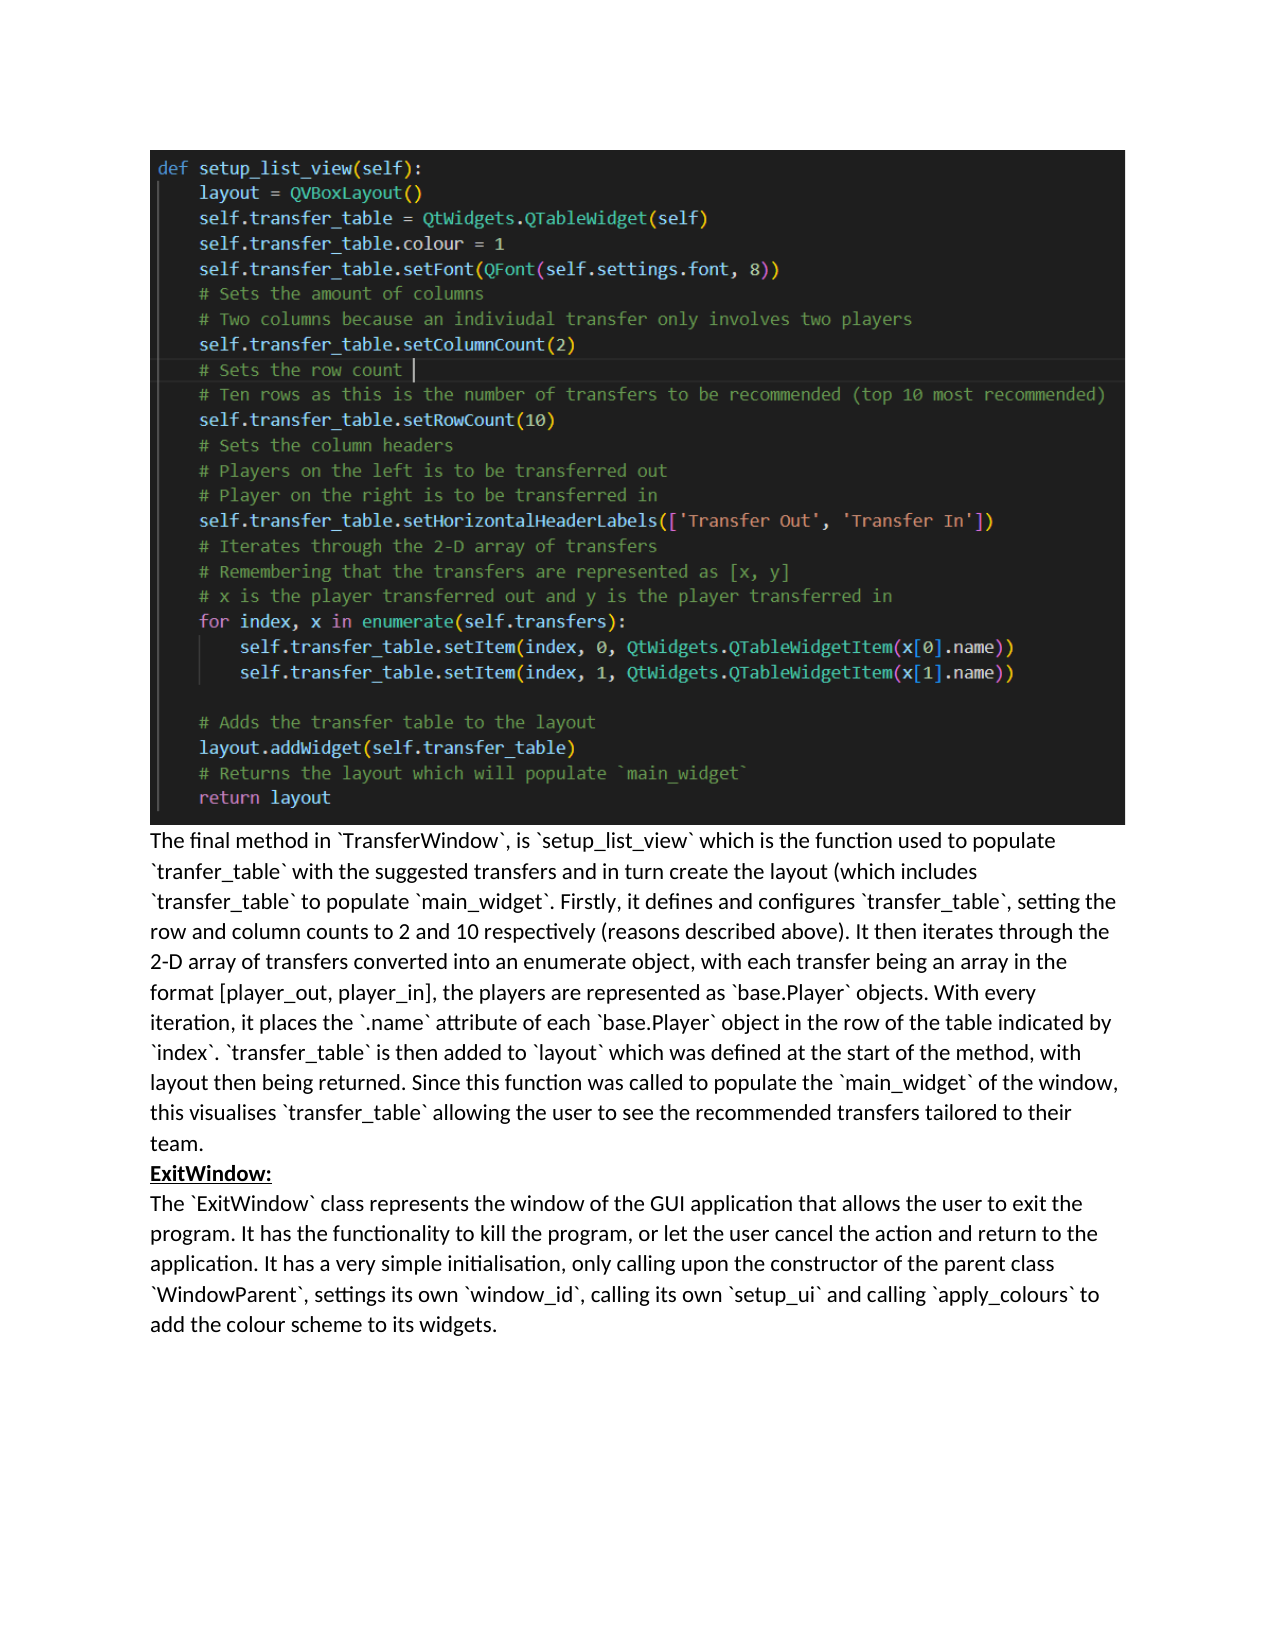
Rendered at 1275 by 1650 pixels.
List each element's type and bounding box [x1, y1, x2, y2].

picture [150, 150, 1125, 825]
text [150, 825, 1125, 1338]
